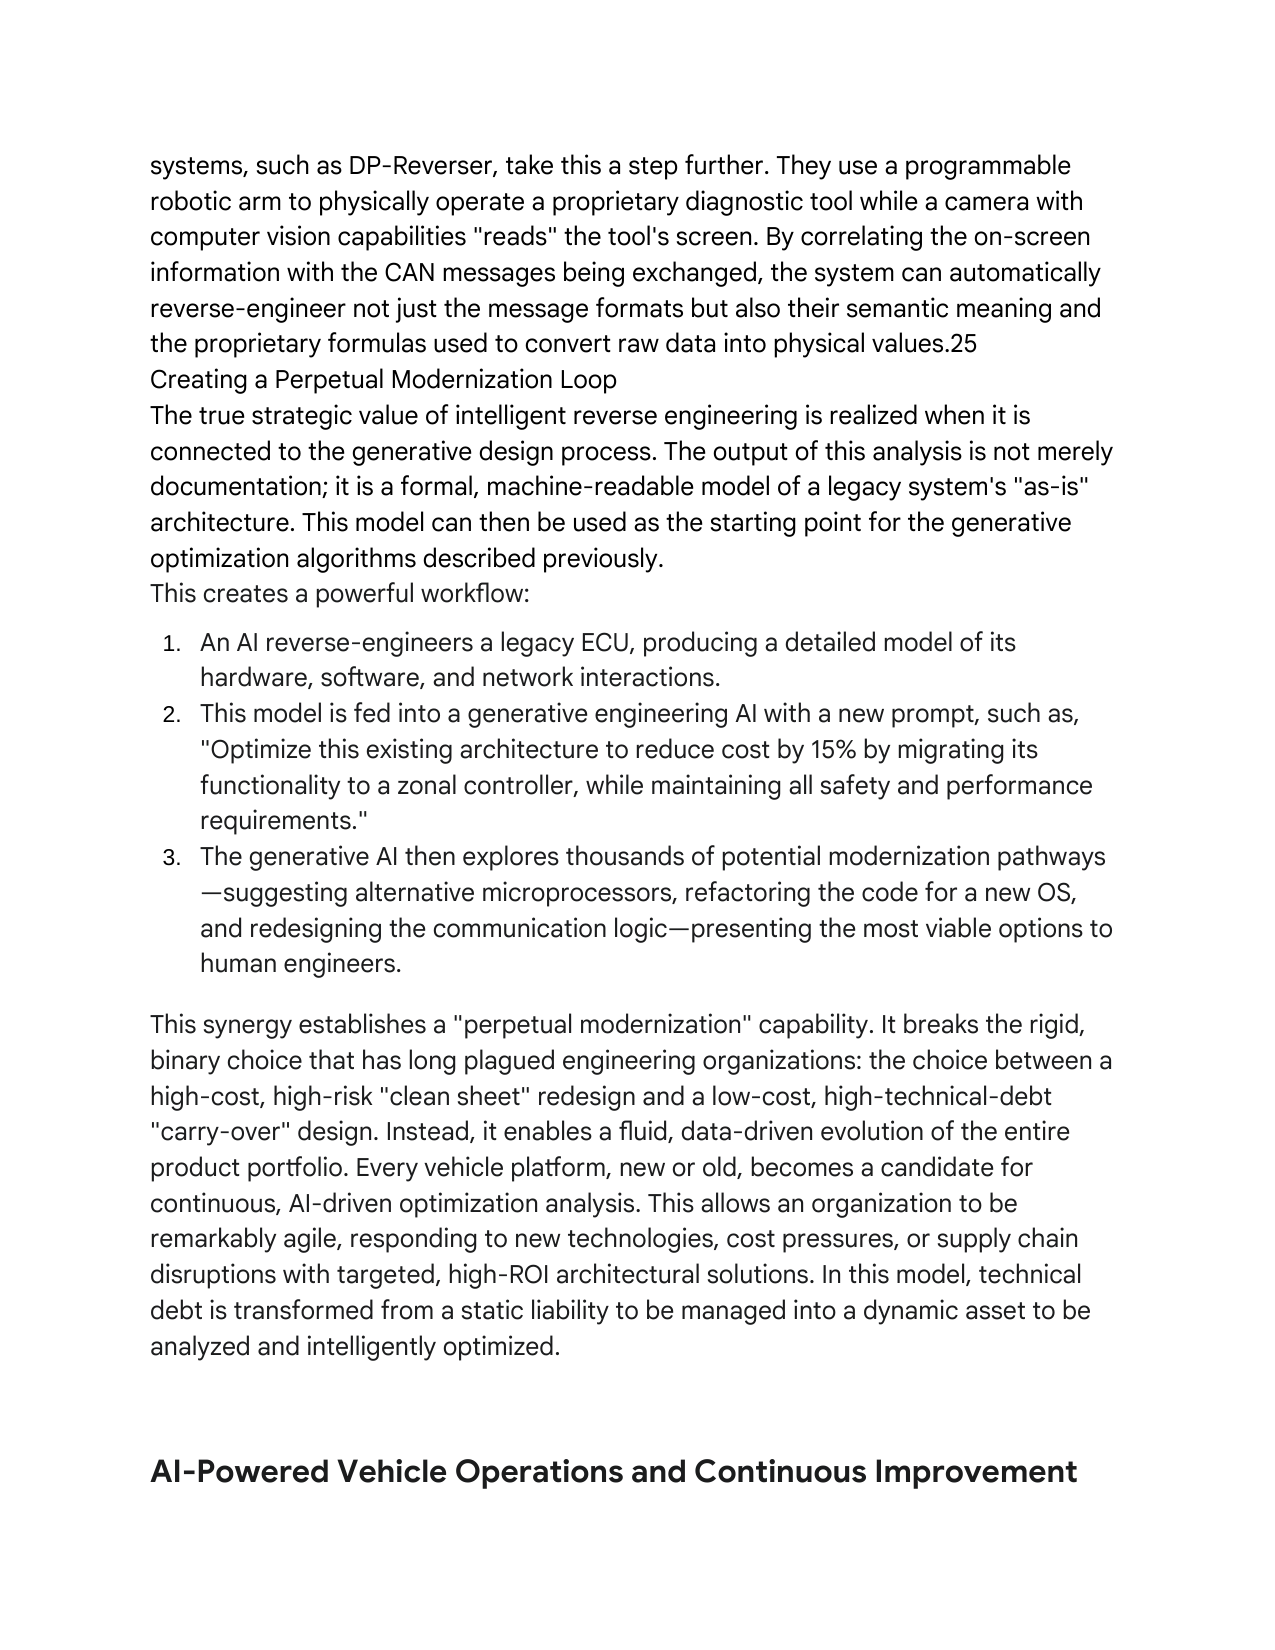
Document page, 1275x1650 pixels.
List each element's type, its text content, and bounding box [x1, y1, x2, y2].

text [150, 150, 1125, 360]
list The generative AI then explores thousands of potential modernization pathways—suggesting alternative microprocessors, refactoring the code for a new OS, and redesigning the communication logic—presenting the most viable options to human engineers. [162, 841, 1125, 980]
list This model is fed into a generative engineering AI with a new prompt, such as, "Optimize this existing architecture to reduce cost by 15% by migrating its functionality to a zonal controller, while maintaining all safety and performance requirements." [162, 698, 1125, 837]
text Creating a Perpetual Modernization Loop [150, 364, 1125, 396]
text This creates a powerful workflow: [150, 579, 1125, 610]
text This synergy establishes a "perpetual modernization" capability. It breaks the rigid, binary choice that has long plagued engineering organizations: the choice between a high-cost, high-risk "clean sheet" redesign and a low-cost, high-technical-debt "carry-over" design. Instead, it enables a fluid, data-driven evolution of the entire product portfolio. Every vehicle platform, new or old, becomes a candidate for continuous, AI-driven optimization analysis. This allows an organization to be remarkably agile, responding to new technologies, cost pressures, or supply chain disruptions with targeted, high-ROI architectural solutions. In this model, technical debt is transformed from a static liability to be managed into a dynamic asset to be analyzed and intelligently optimized. [150, 1009, 1125, 1362]
text The true strategic value of intelligent reverse engineering is realized when it is connected to the generative design process. The output of this analysis is not merely documentation; it is a formal, machine-readable model of a legacy system's "as-is" architecture. This model can then be used as the starting point for the generative optimization algorithms described previously. [150, 400, 1125, 574]
list An AI reverse-engineers a legacy ECU, producing a detailed model of its hardware, software, and network interactions. [162, 627, 1125, 694]
subtitle AI-Powered Vehicle Operations and Continuous Improvement [150, 1452, 1125, 1491]
